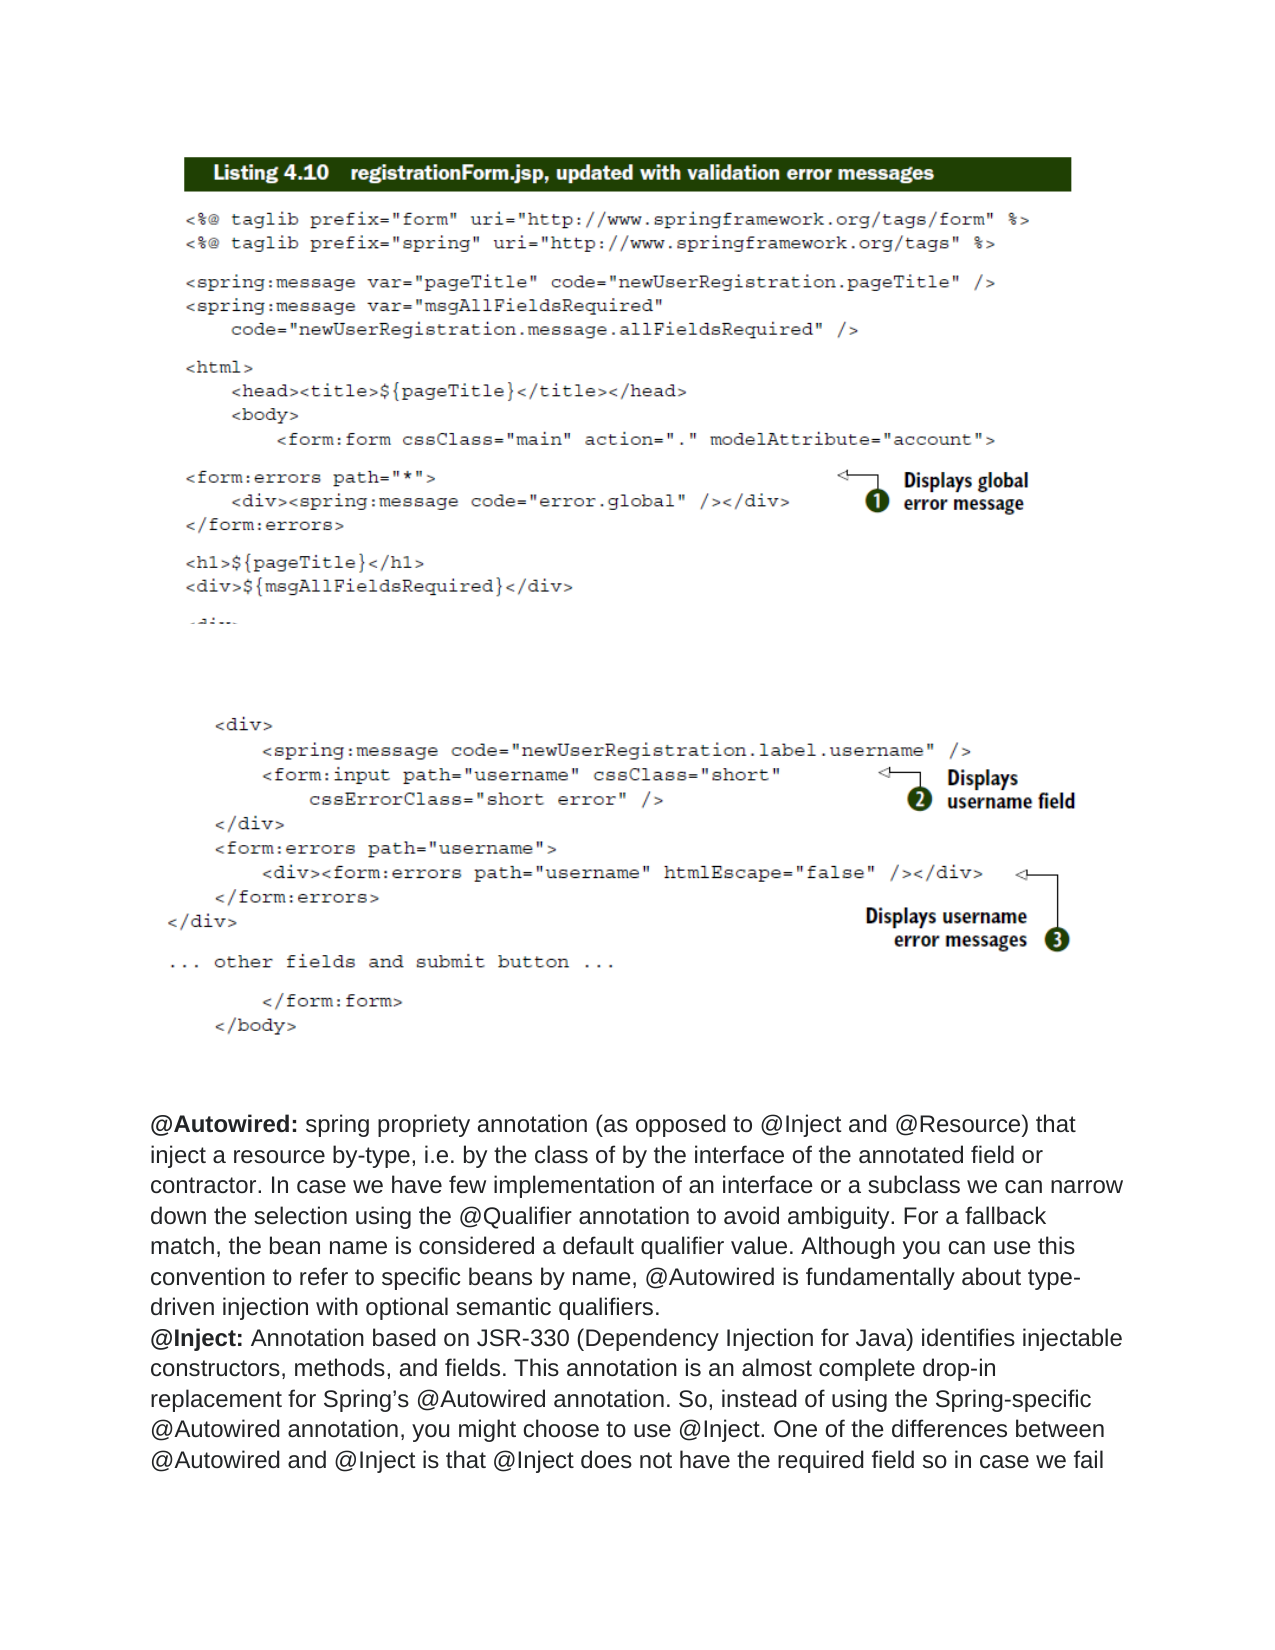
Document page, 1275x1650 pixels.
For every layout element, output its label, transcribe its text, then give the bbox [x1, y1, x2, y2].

text @Autowired: spring propriety annotation (as opposed to @Inject and @Resource) that inject a resource by-type, i.e. by the class of by the interface of the annotated field or contractor. In case we have few implementation of an interface or a subclass we can narrow down the selection using the @Qualifier annotation to avoid ambiguity. For a fallback match, the bean name is considered a default qualifier value. Although you can use this convention to refer to specific beans by name, @Autowired is fundamentally about type-driven injection with optional semantic qualifiers. [150, 1107, 1125, 1321]
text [150, 1321, 1125, 1473]
